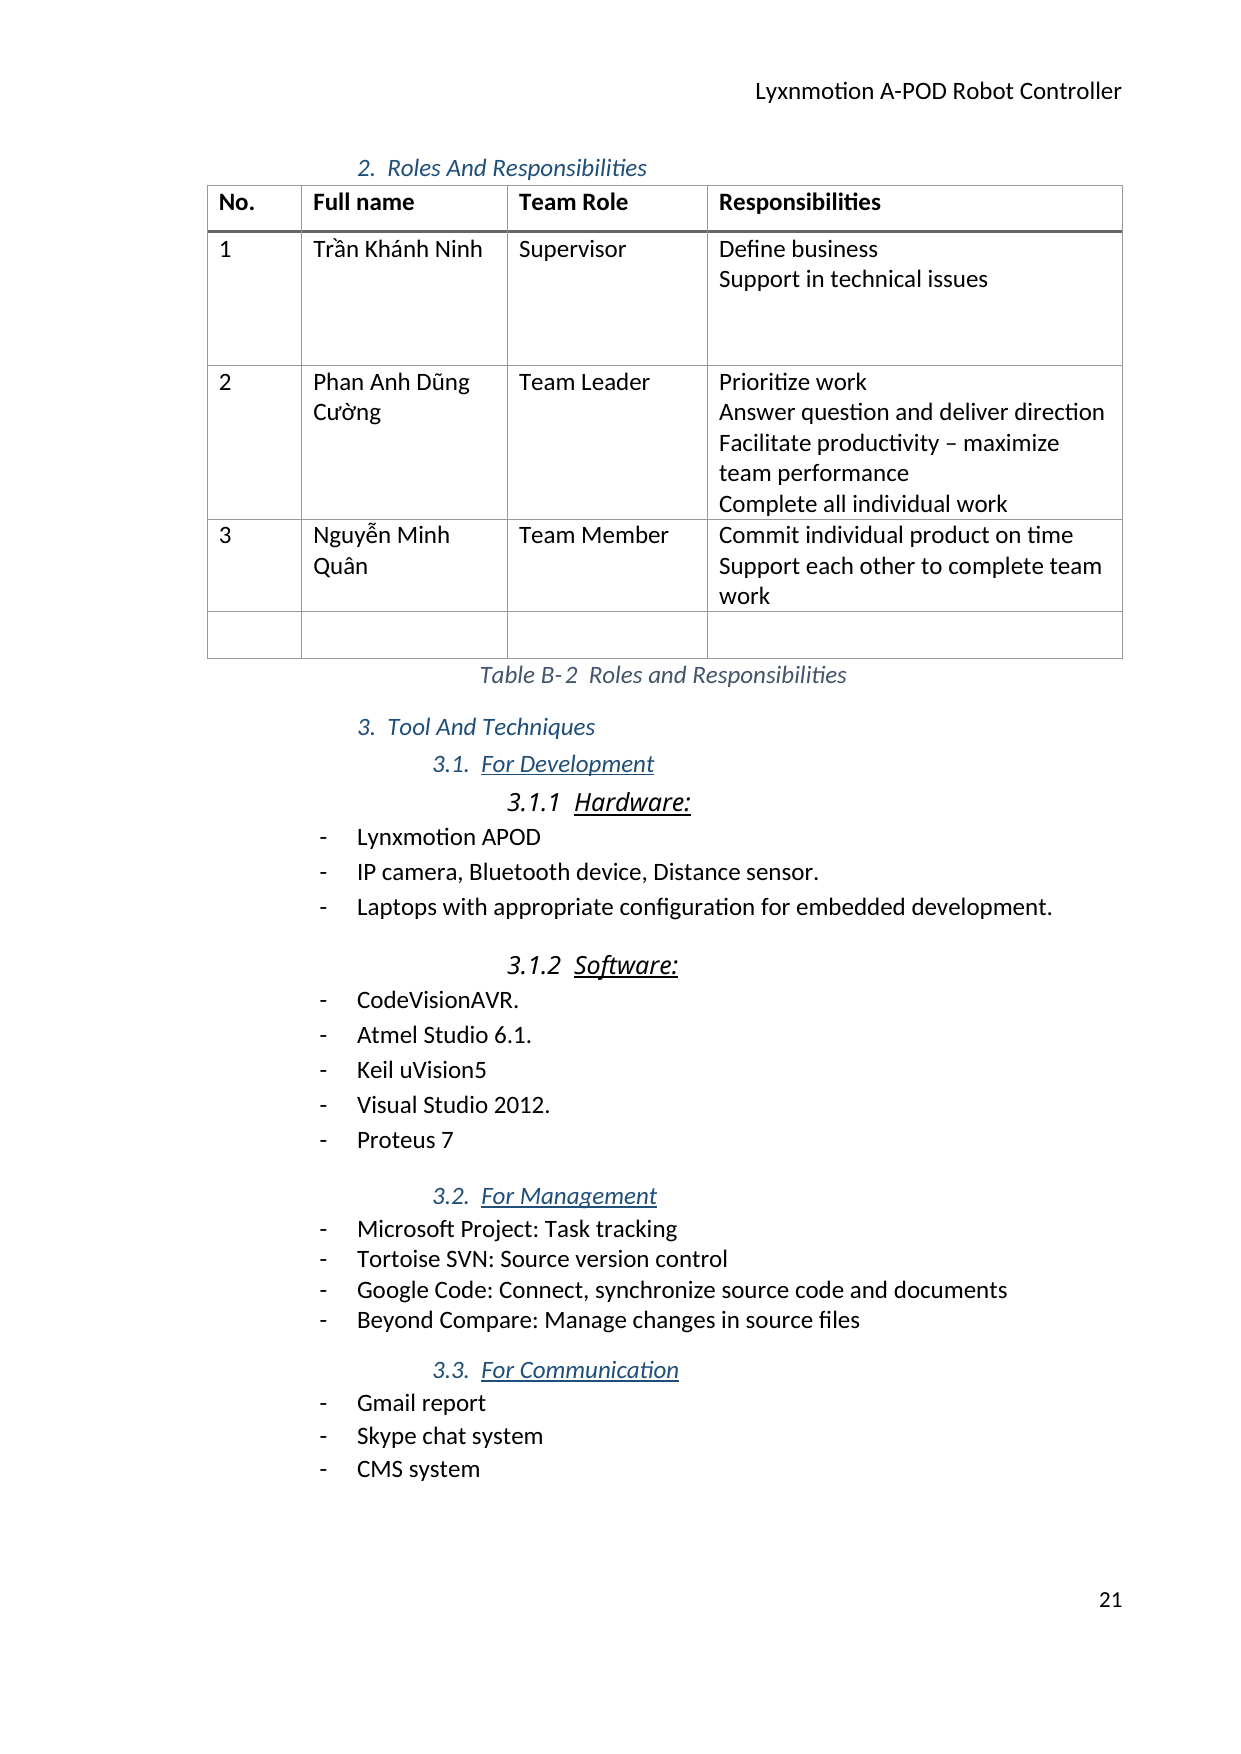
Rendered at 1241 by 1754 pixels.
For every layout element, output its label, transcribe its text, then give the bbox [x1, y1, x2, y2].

list Visual Studio 2012. [319, 1089, 1122, 1120]
list IP camera, Bluetooth device, Distance sensor. [319, 857, 1122, 887]
list Microsoft Project: Task tracking [319, 1213, 1122, 1243]
list CodeVisionAVR. [319, 984, 1122, 1015]
subtitle For Communication [432, 1354, 1122, 1384]
list Proteus 7 [319, 1124, 1122, 1155]
list CMS system [319, 1453, 1122, 1483]
subtitle Hardware: [507, 785, 1122, 819]
table_header No. [208, 186, 301, 230]
table_cell 2 [208, 366, 301, 518]
table_cell Prioritize work Answer question and deliver direction Facilitate productivity – maximize team performance Complete all individual work [708, 366, 1122, 518]
table_header Responsibilities [708, 186, 1122, 230]
table_cell 1 [208, 233, 301, 365]
list Keil uVision5 [319, 1054, 1122, 1085]
subtitle Roles And Responsibilities [357, 152, 1122, 182]
list Gmail report [319, 1387, 1122, 1417]
table_header Full name [302, 186, 507, 230]
subtitle Software: [507, 947, 1122, 981]
list Google Code: Connect, synchronize source code and documents [319, 1274, 1122, 1304]
table_cell 3 [208, 520, 301, 611]
table_cell [208, 612, 301, 658]
table_cell [508, 612, 707, 658]
list Skype chat system [319, 1420, 1122, 1450]
table_cell [708, 612, 1122, 658]
list Atmel Studio 6.1. [319, 1019, 1122, 1050]
list Lynxmotion APOD [319, 822, 1122, 852]
list Laptops with appropriate configuration for embedded development. [319, 892, 1122, 922]
table_cell Nguyễn Minh Quân [302, 520, 507, 611]
list Tortoise SVN: Source version control [319, 1243, 1122, 1274]
table_cell Phan Anh Dũng Cường [302, 366, 507, 518]
list Beyond Compare: Manage changes in source files [319, 1304, 1122, 1335]
table_header Team Role [508, 186, 707, 230]
subtitle Tool And Techniques [357, 711, 1122, 741]
table_cell Trần Khánh Ninh [302, 233, 507, 365]
subtitle For Management [432, 1180, 1122, 1211]
table_cell Commit individual product on time Support each other to complete team work [708, 520, 1122, 611]
table_cell [302, 612, 507, 658]
table_cell Supervisor [508, 233, 707, 365]
table_cell Team Member [508, 520, 707, 611]
text Table B-1 Roles and Responsibilities [207, 659, 1122, 690]
table_cell Team Leader [508, 366, 707, 518]
table_cell Define business Support in technical issues [708, 233, 1122, 365]
subtitle For Development [432, 748, 1122, 778]
